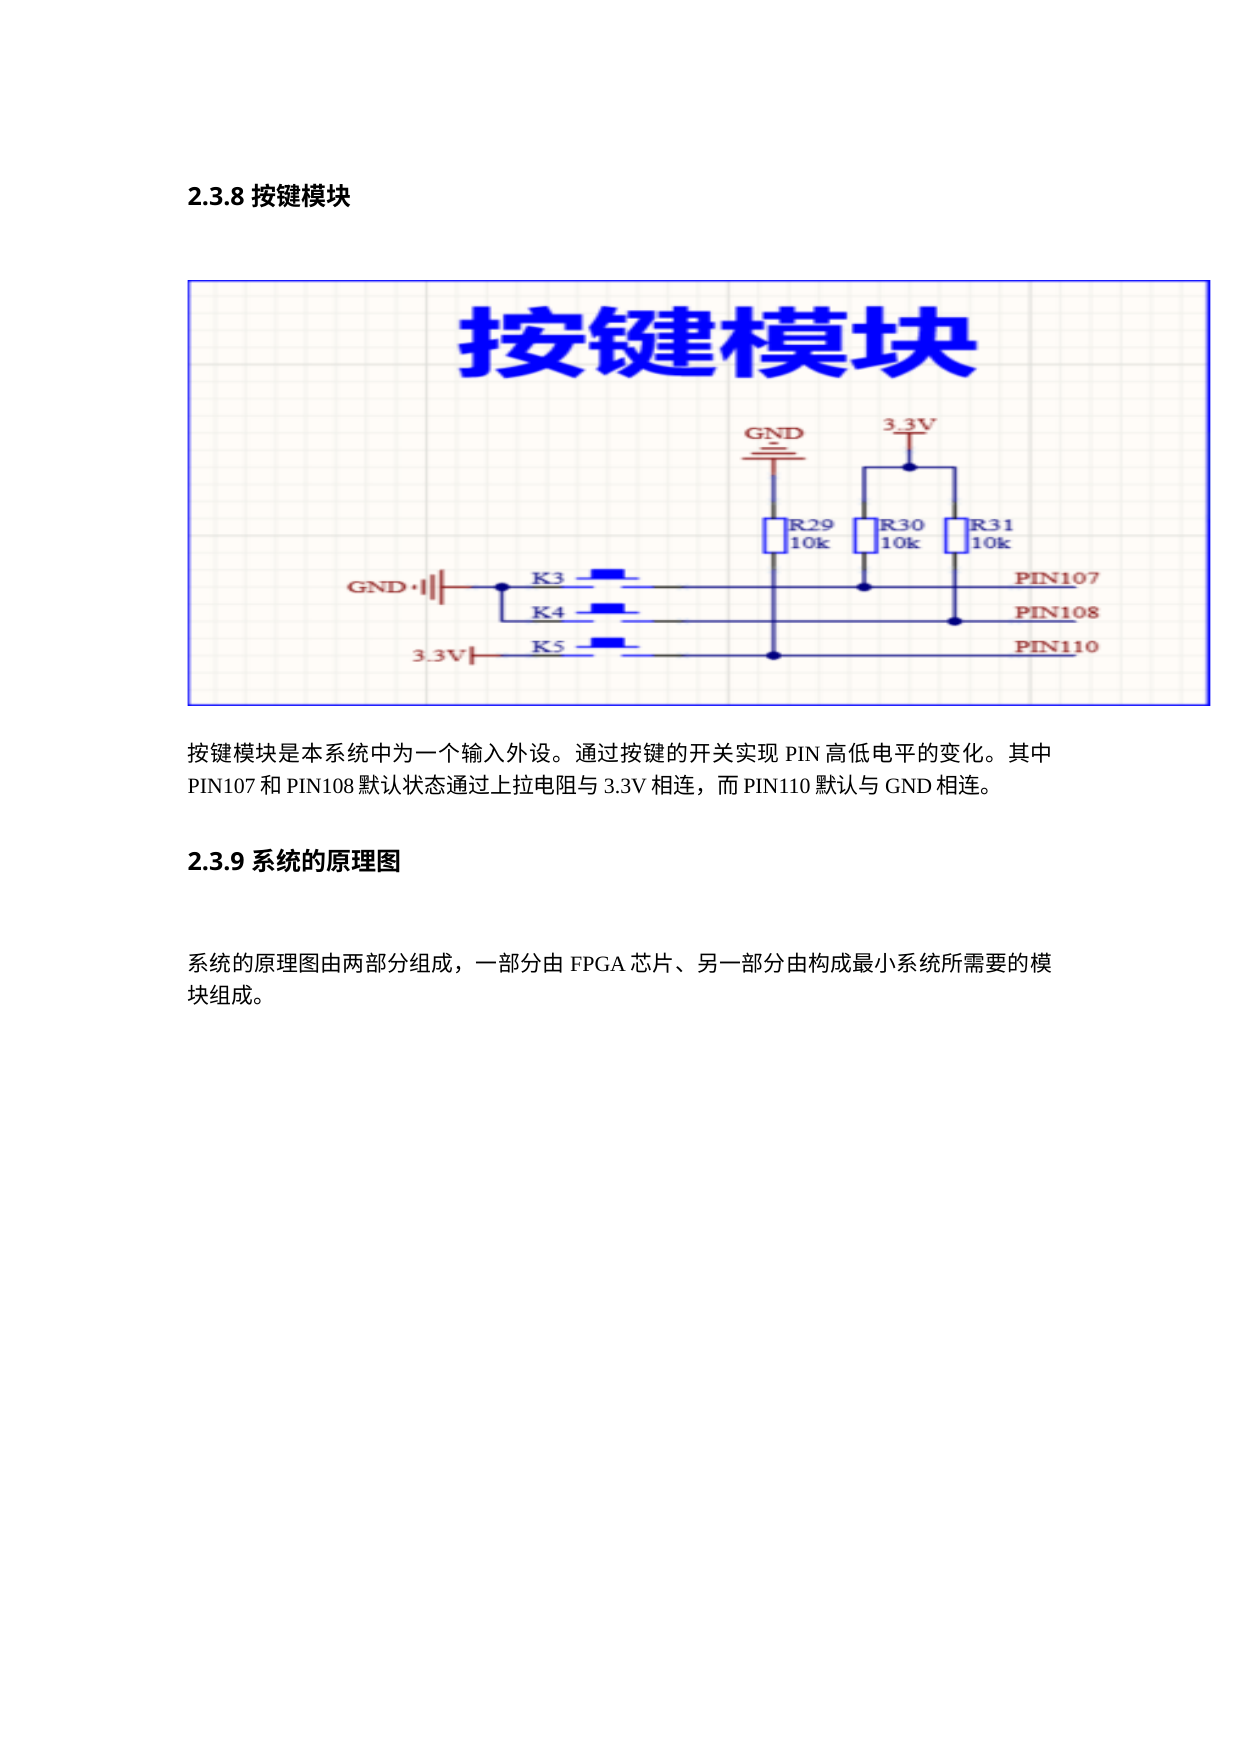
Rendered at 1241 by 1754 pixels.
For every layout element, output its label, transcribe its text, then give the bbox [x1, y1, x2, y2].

subtitle 2.3.8 按键模块 [187, 162, 1053, 227]
text 按键模块是本系统中为一个输入外设。通过按键的开关实现PIN高低电平的变化。其中PIN107和PIN108默认状态通过上拉电阻与3.3V相连，而PIN110默认与GND相连。 [187, 735, 1053, 800]
subtitle 2.3.9 系统的原理图 [187, 827, 1053, 892]
text 系统的原理图由两部分组成，一部分由FPGA芯片、另一部分由构成最小系统所需要的模块组成。 [187, 945, 1053, 1010]
picture [187, 280, 1211, 706]
